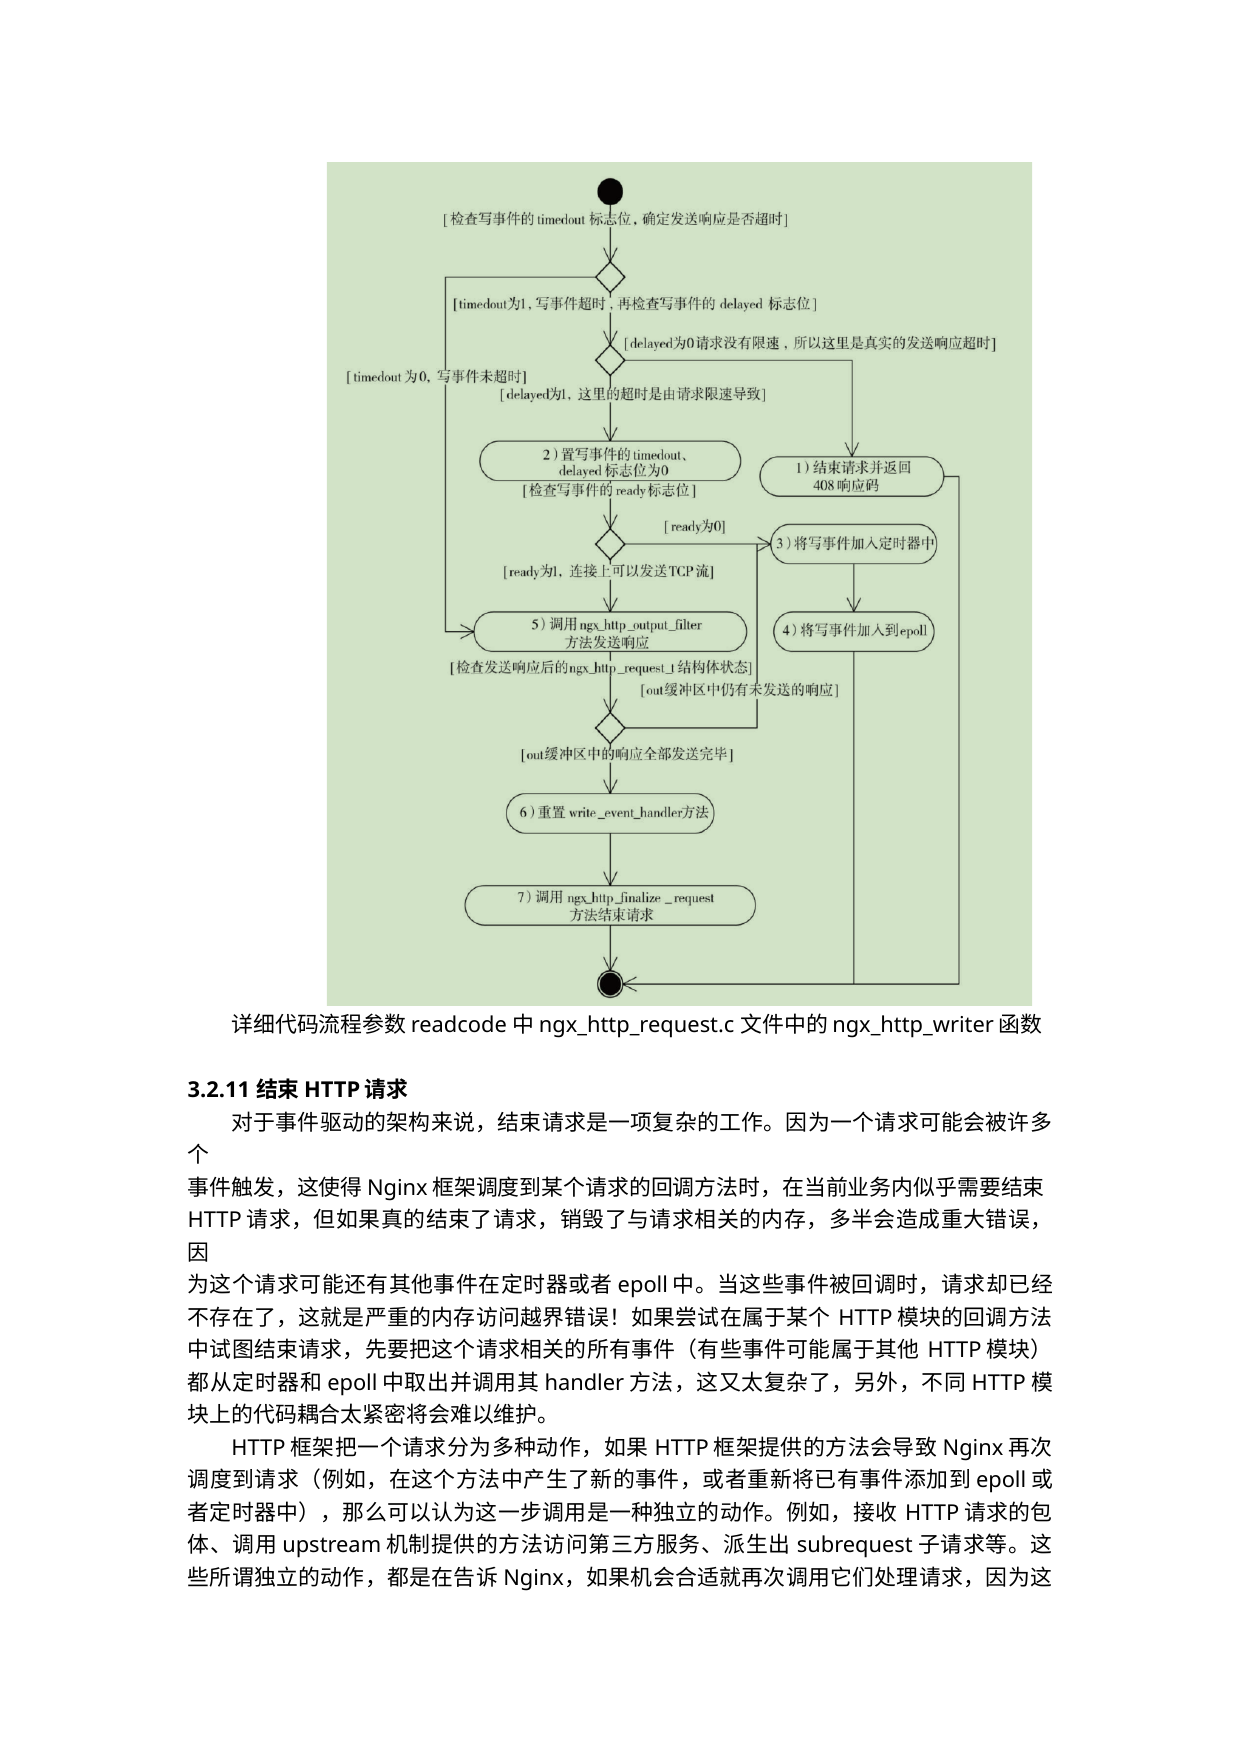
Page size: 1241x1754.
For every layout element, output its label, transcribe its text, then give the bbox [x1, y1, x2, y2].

picture [326, 162, 1033, 1006]
text 3.2.11 结束HTTP请求 [187, 1072, 1053, 1104]
text HTTP请求，但如果真的结束了请求，销毁了与请求相关的内存，多半会造成重大错误，因 [187, 1202, 1053, 1267]
text 事件触发，这使得Nginx框架调度到某个请求的回调方法时，在当前业务内似乎需要结束 [187, 1169, 1053, 1202]
text 为这个请求可能还有其他事件在定时器或者epoll中。当这些事件被回调时，请求却已经不存在了，这就是严重的内存访问越界错误！如果尝试在属于某个HTTP模块的回调方法中试图结束请求，先要把这个请求相关的所有事件（有些事件可能属于其他HTTP模块）都从定时器和epoll中取出并调用其handler方法，这又太复杂了，另外，不同HTTP模块上的代码耦合太紧密将会难以维护。 [187, 1267, 1053, 1429]
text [187, 1429, 1053, 1592]
text 详细代码流程参数readcode 中ngx_http_request.c 文件中的ngx_http_writer函数 [187, 1007, 1053, 1039]
text 对于事件驱动的架构来说，结束请求是一项复杂的工作。因为一个请求可能会被许多个 [187, 1104, 1053, 1169]
